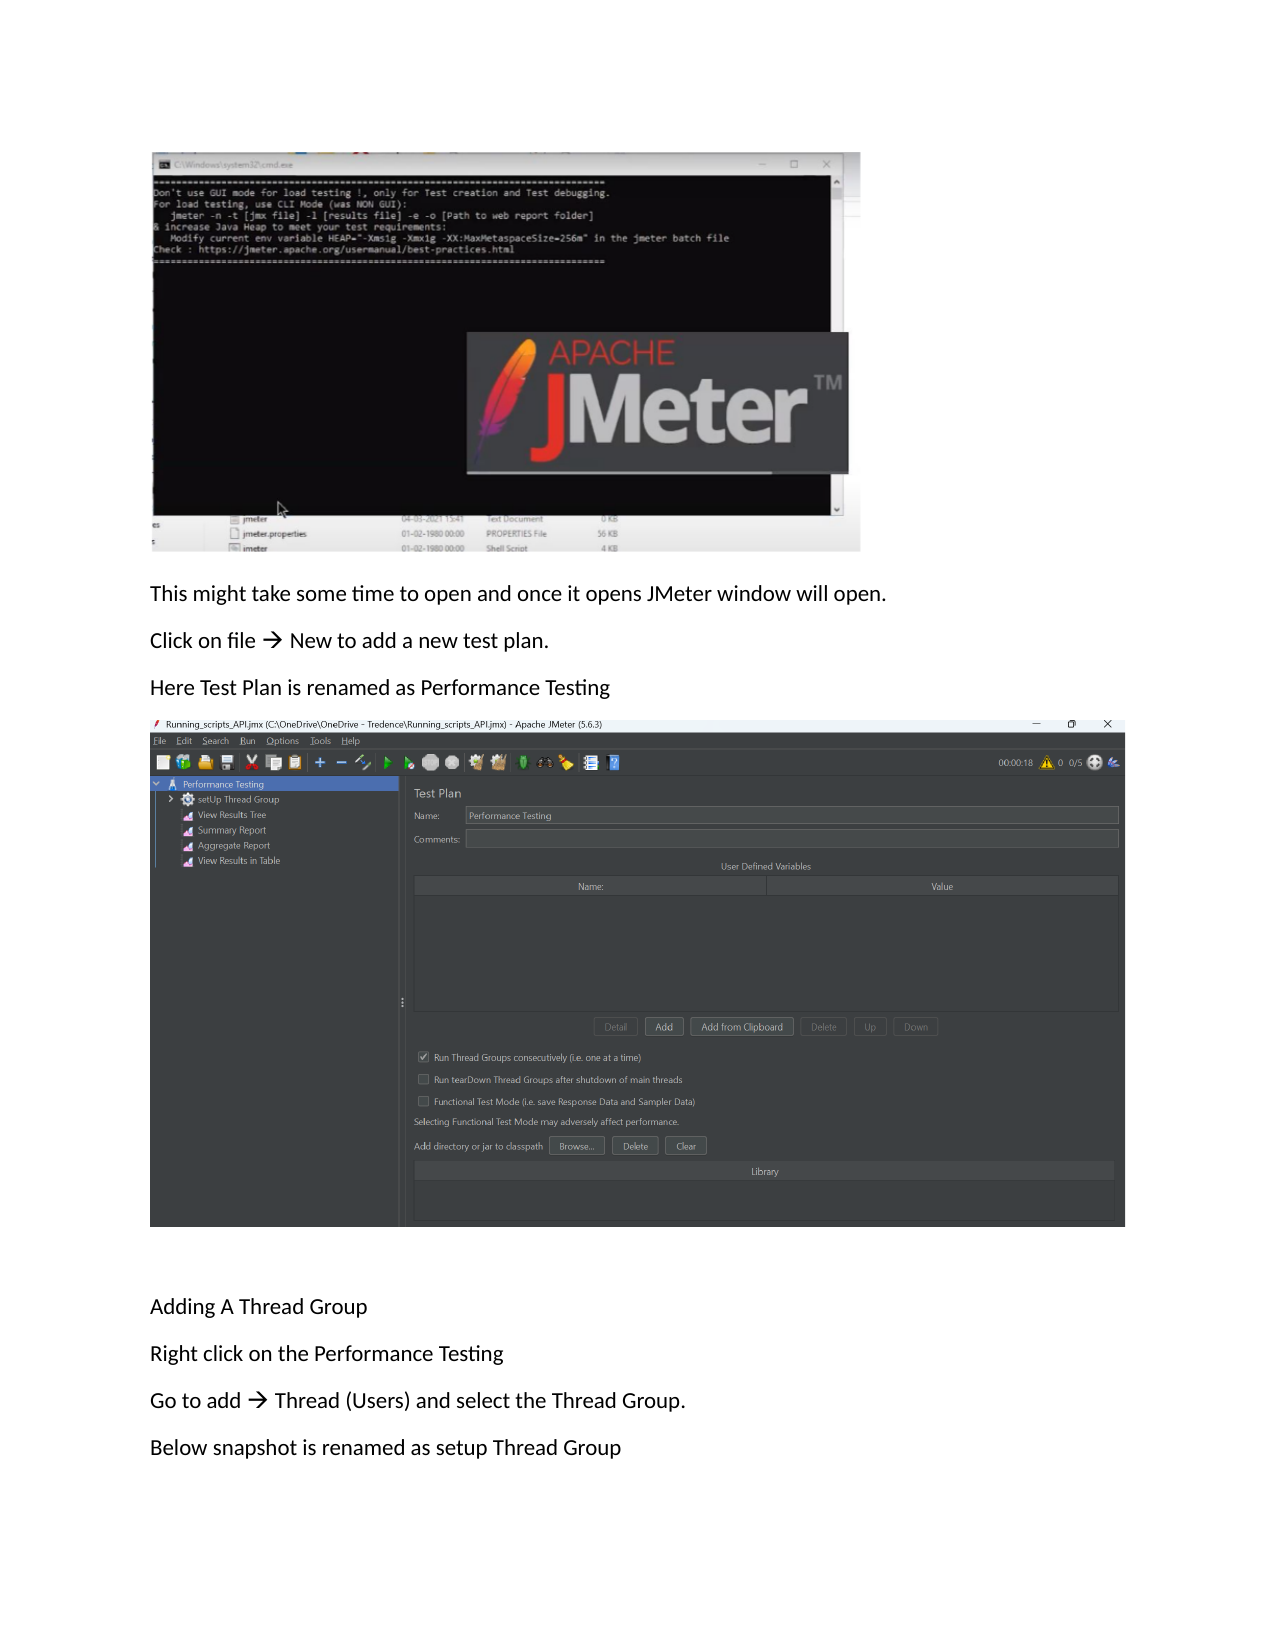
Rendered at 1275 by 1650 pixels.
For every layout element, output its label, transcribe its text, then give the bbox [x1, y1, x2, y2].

text This might take some time to open and once it opens JMeter window will open. [150, 579, 1125, 607]
text Click on file New to add a new test plan. [150, 626, 1125, 654]
picture [150, 720, 1125, 1227]
text Right click on the Performance Testing [150, 1339, 1125, 1367]
text Adding A Thread Group [150, 1292, 1125, 1320]
text Below snapshot is renamed as setup Thread Group [150, 1433, 1125, 1461]
text Here Test Plan is renamed as Performance Testing [150, 673, 1125, 701]
text Go to add Thread (Users) and select the Thread Group. [150, 1386, 1125, 1414]
picture [150, 150, 873, 561]
